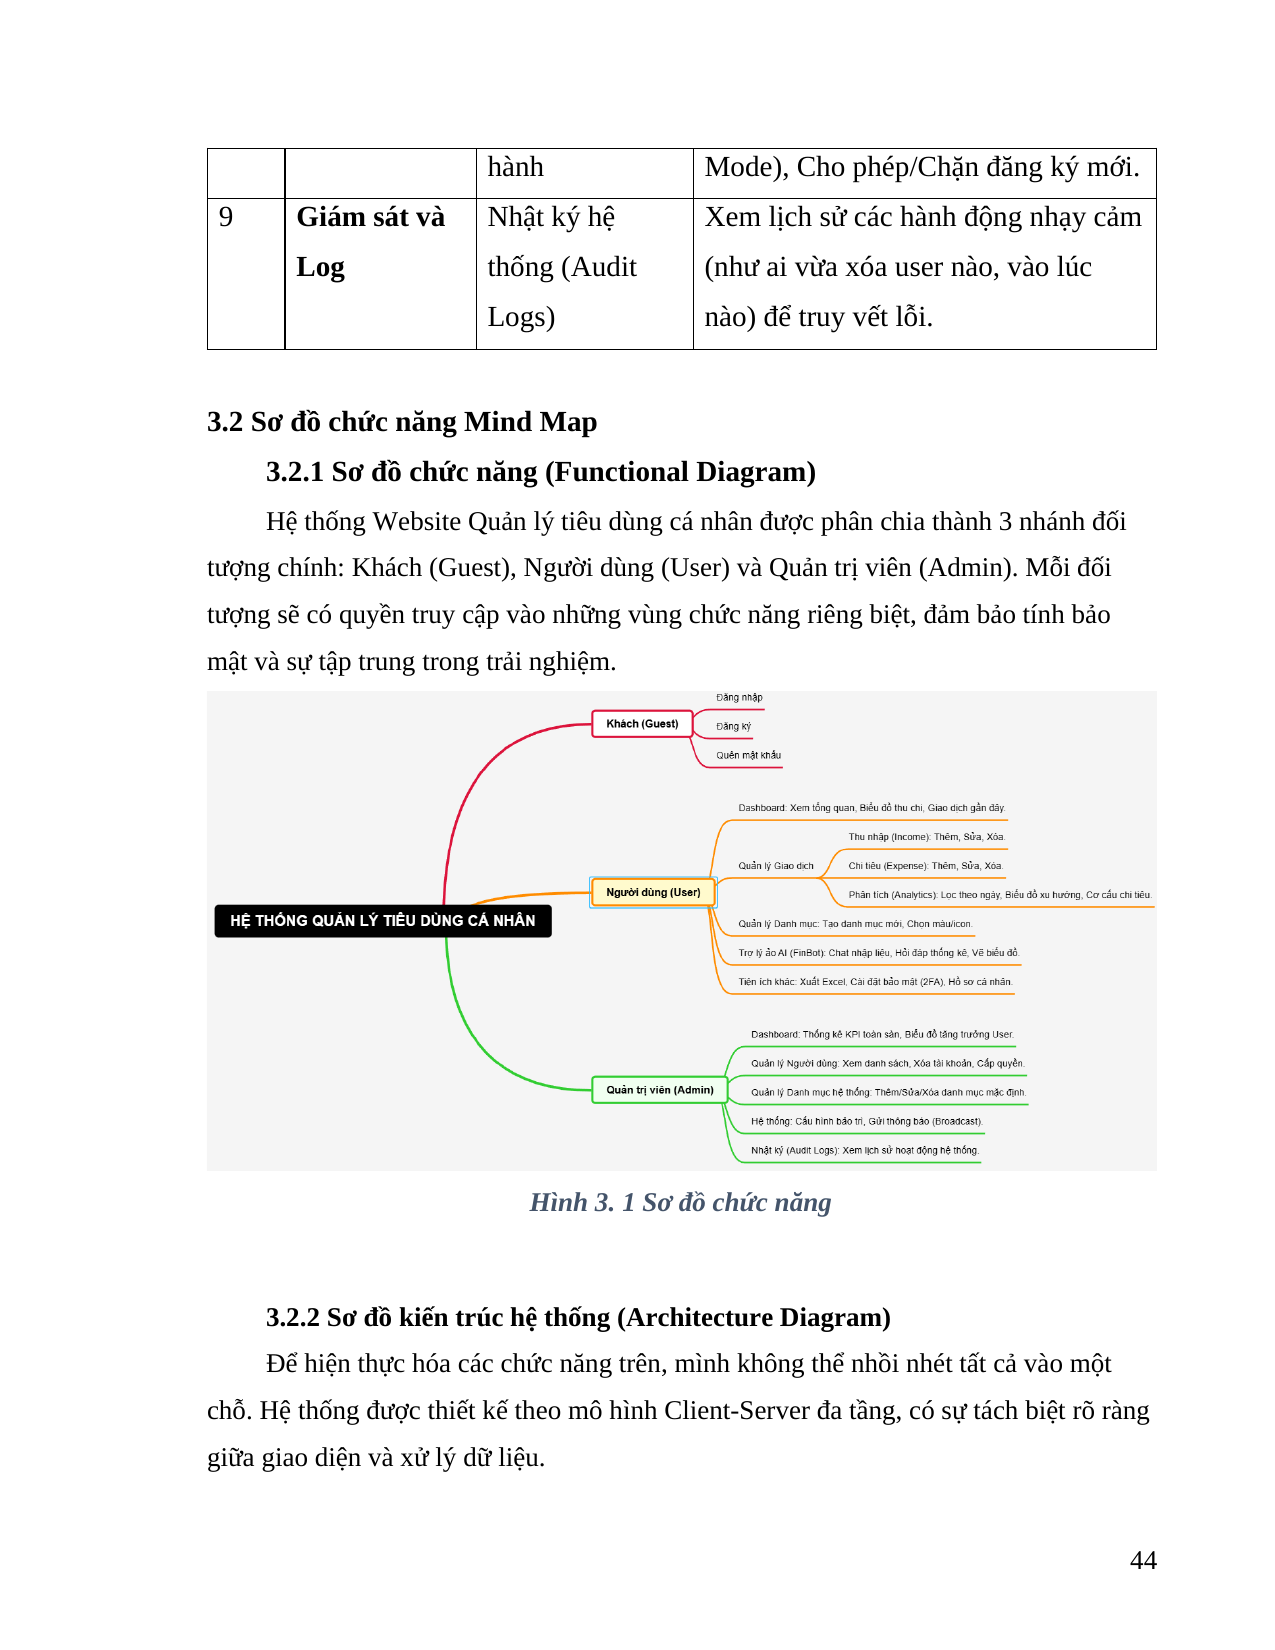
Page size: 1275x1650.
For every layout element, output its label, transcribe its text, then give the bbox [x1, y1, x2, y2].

text Hình 3. 1 Sơ đồ chức năng [207, 1186, 1157, 1218]
subtitle 3.2 Sơ đồ chức năng Mind Map [207, 404, 1157, 438]
text 3.2.1 Sơ đồ chức năng (Functional Diagram) [207, 454, 1157, 488]
text Hệ thống Website Quản lý tiêu dùng cá nhân được phân chia thành 3 nhánh đối tượng chính: Khách (Guest), Người dùng (User) và Quản trị viên (Admin). Mỗi đối tượng sẽ có quyền truy cập vào những vùng chức năng riêng biệt, đảm bảo tính bảo mật và sự tập trung trong trải nghiệm. [207, 505, 1157, 676]
table_cell Cài đặt vận hành [477, 149, 693, 198]
table_cell 8 [208, 149, 284, 198]
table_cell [694, 149, 1156, 198]
text 3.2.2 Sơ đồ kiến trúc hệ thống (Architecture Diagram) [207, 1301, 1157, 1332]
table_cell Nhật ký hệ thống (Audit Logs) [477, 199, 693, 348]
picture [206, 691, 1157, 1171]
table_cell [286, 149, 476, 198]
table_cell 9 [208, 199, 284, 348]
table_cell Giám sát và Log [286, 199, 476, 348]
table_cell Xem lịch sử các hành động nhạy cảm (như ai vừa xóa user nào, vào lúc nào) để truy vết lỗi. [694, 199, 1156, 348]
text Để hiện thực hóa các chức năng trên, mình không thể nhồi nhét tất cả vào một chỗ. Hệ thống được thiết kế theo mô hình Client-Server đa tầng, có sự tách biệt rõ ràng giữa giao diện và xử lý dữ liệu. [207, 1347, 1157, 1472]
